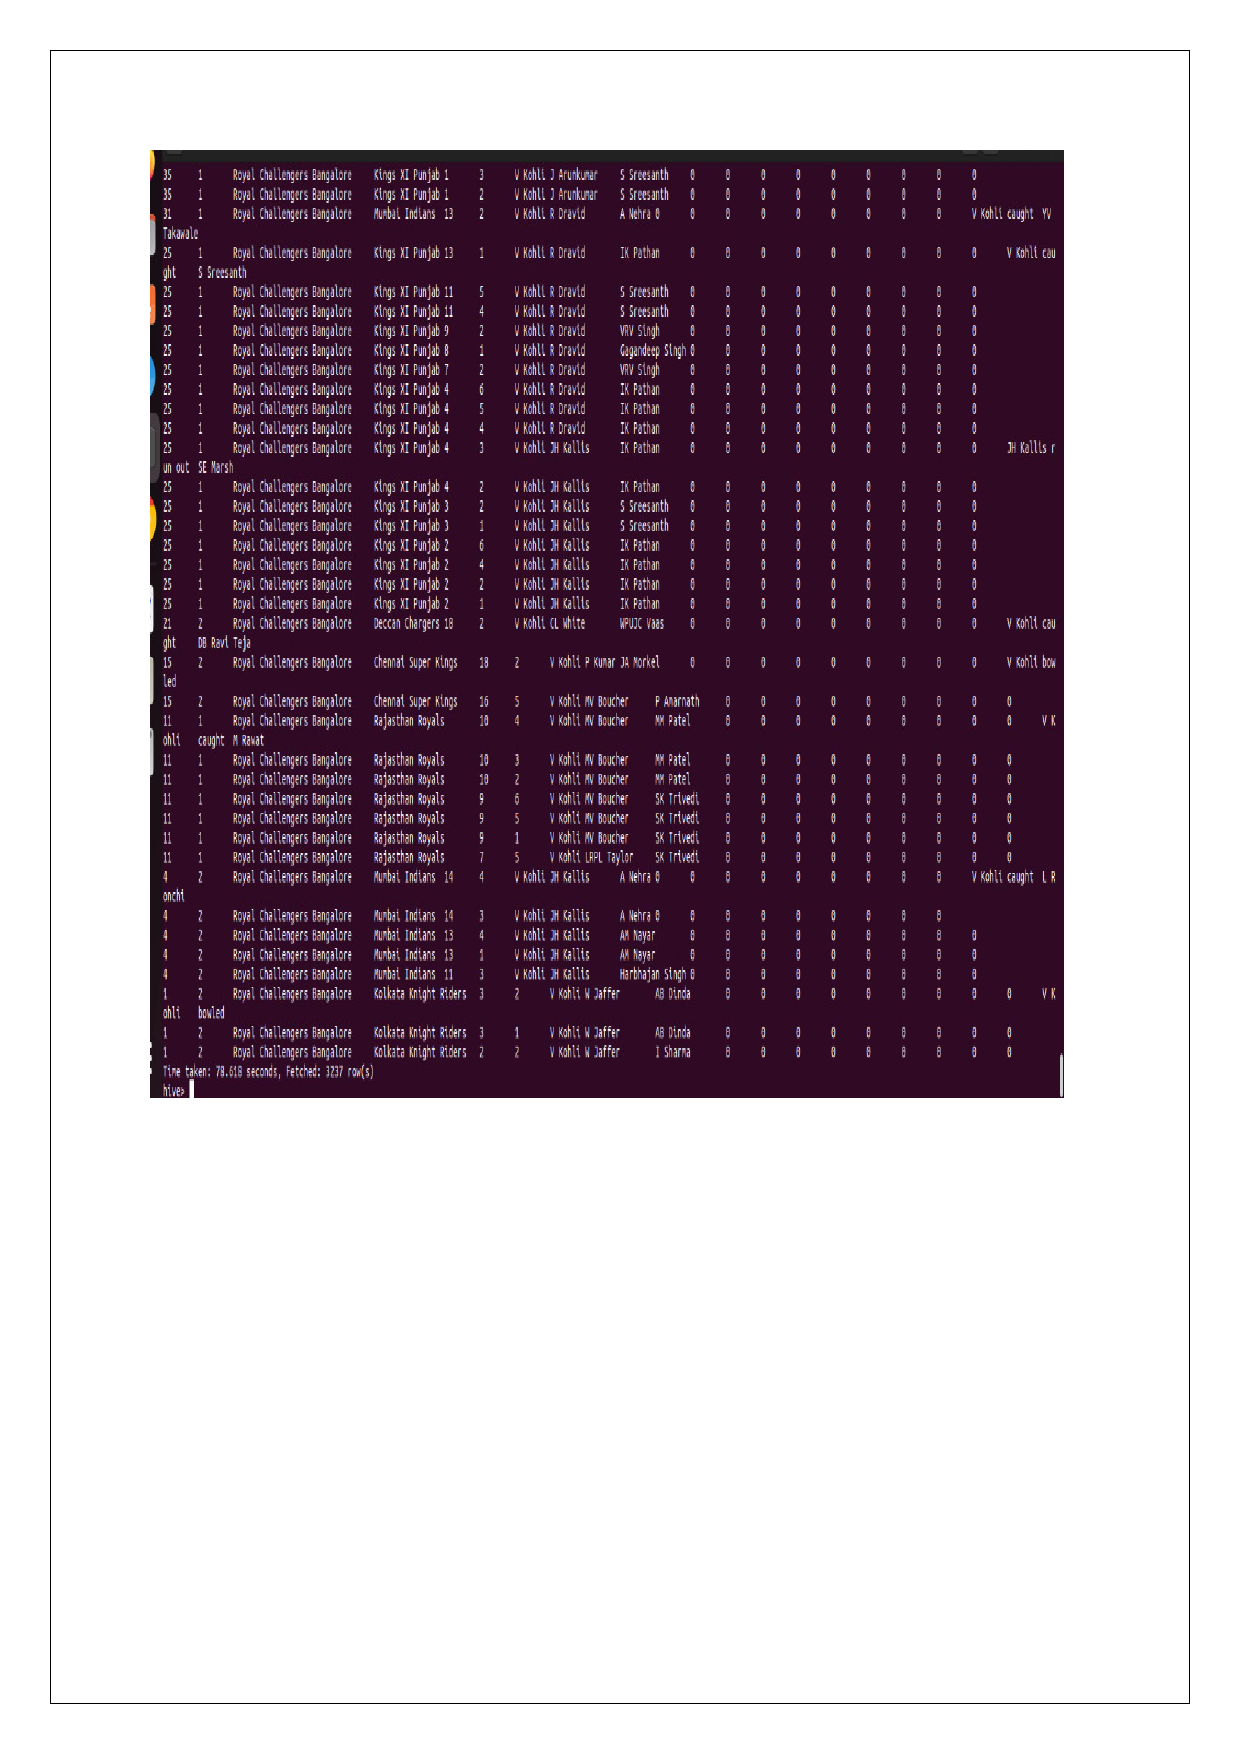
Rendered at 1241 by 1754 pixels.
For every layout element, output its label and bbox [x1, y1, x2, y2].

picture [150, 150, 1064, 1098]
